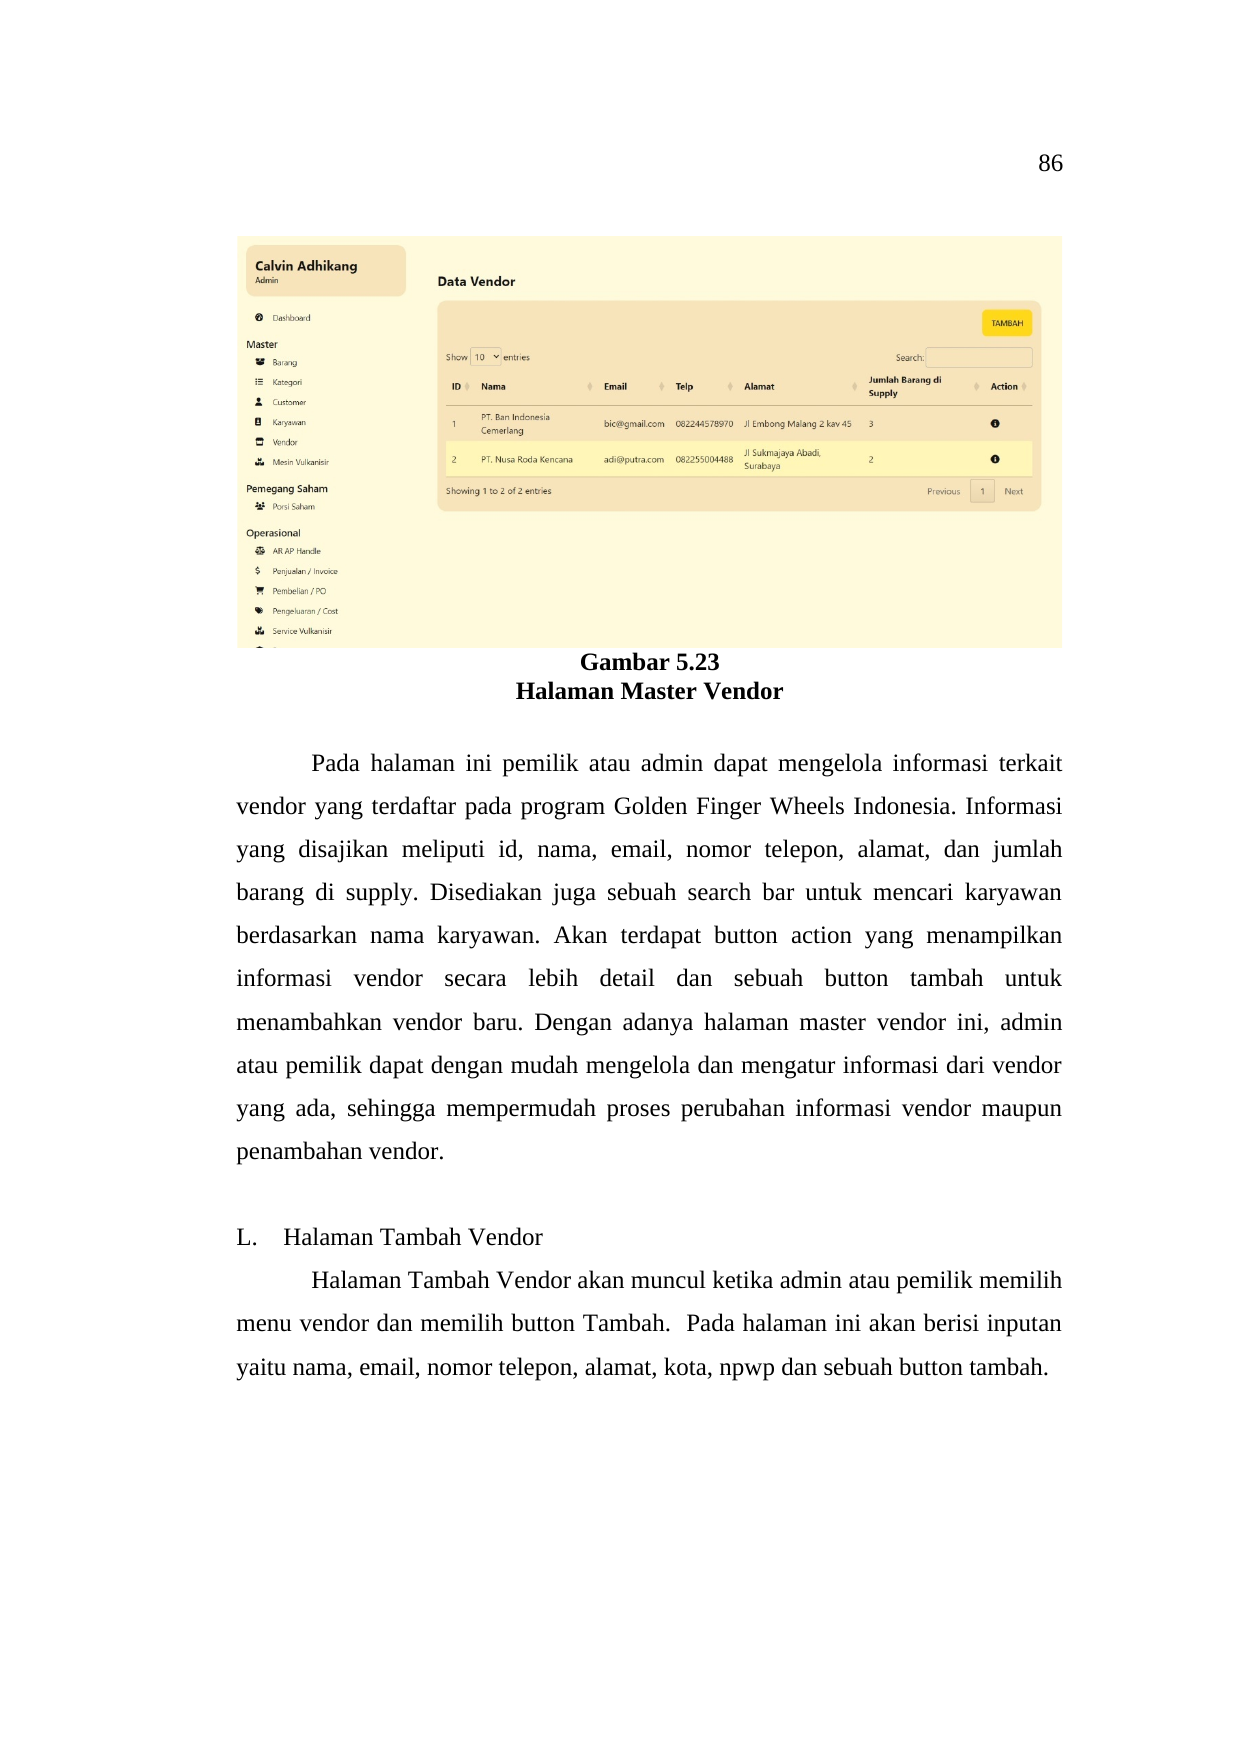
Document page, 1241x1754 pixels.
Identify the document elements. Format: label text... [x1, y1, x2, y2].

text Gambar 5.23 [236, 647, 1063, 676]
text Pada halaman ini pemilik atau admin dapat mengelola informasi terkait vendor yang terdaftar pada program Golden Finger Wheels Indonesia. Informasi yang disajikan meliputi id, nama, email, nomor telepon, alamat, dan jumlah barang di supply. Disediakan juga sebuah search bar untuk mencari karyawan berdasarkan nama karyawan. Akan terdapat button action yang menampilkan informasi vendor secara lebih detail dan sebuah button tambah untuk menambahkan vendor baru. Dengan adanya halaman master vendor ini, admin atau pemilik dapat dengan mudah mengelola dan mengatur informasi dari vendor yang ada, sehingga mempermudah proses perubahan informasi vendor maupun penambahan vendor. [236, 748, 1063, 1165]
picture [237, 236, 1063, 648]
list Halaman Tambah Vendor [236, 1222, 1063, 1251]
text Halaman Master Vendor [236, 676, 1063, 705]
text Halaman Tambah Vendor akan muncul ketika admin atau pemilik memilih menu vendor dan memilih button Tambah. Pada halaman ini akan berisi inputan yaitu nama, email, nomor telepon, alamat, kota, npwp dan sebuah button tambah. [236, 1265, 1063, 1380]
